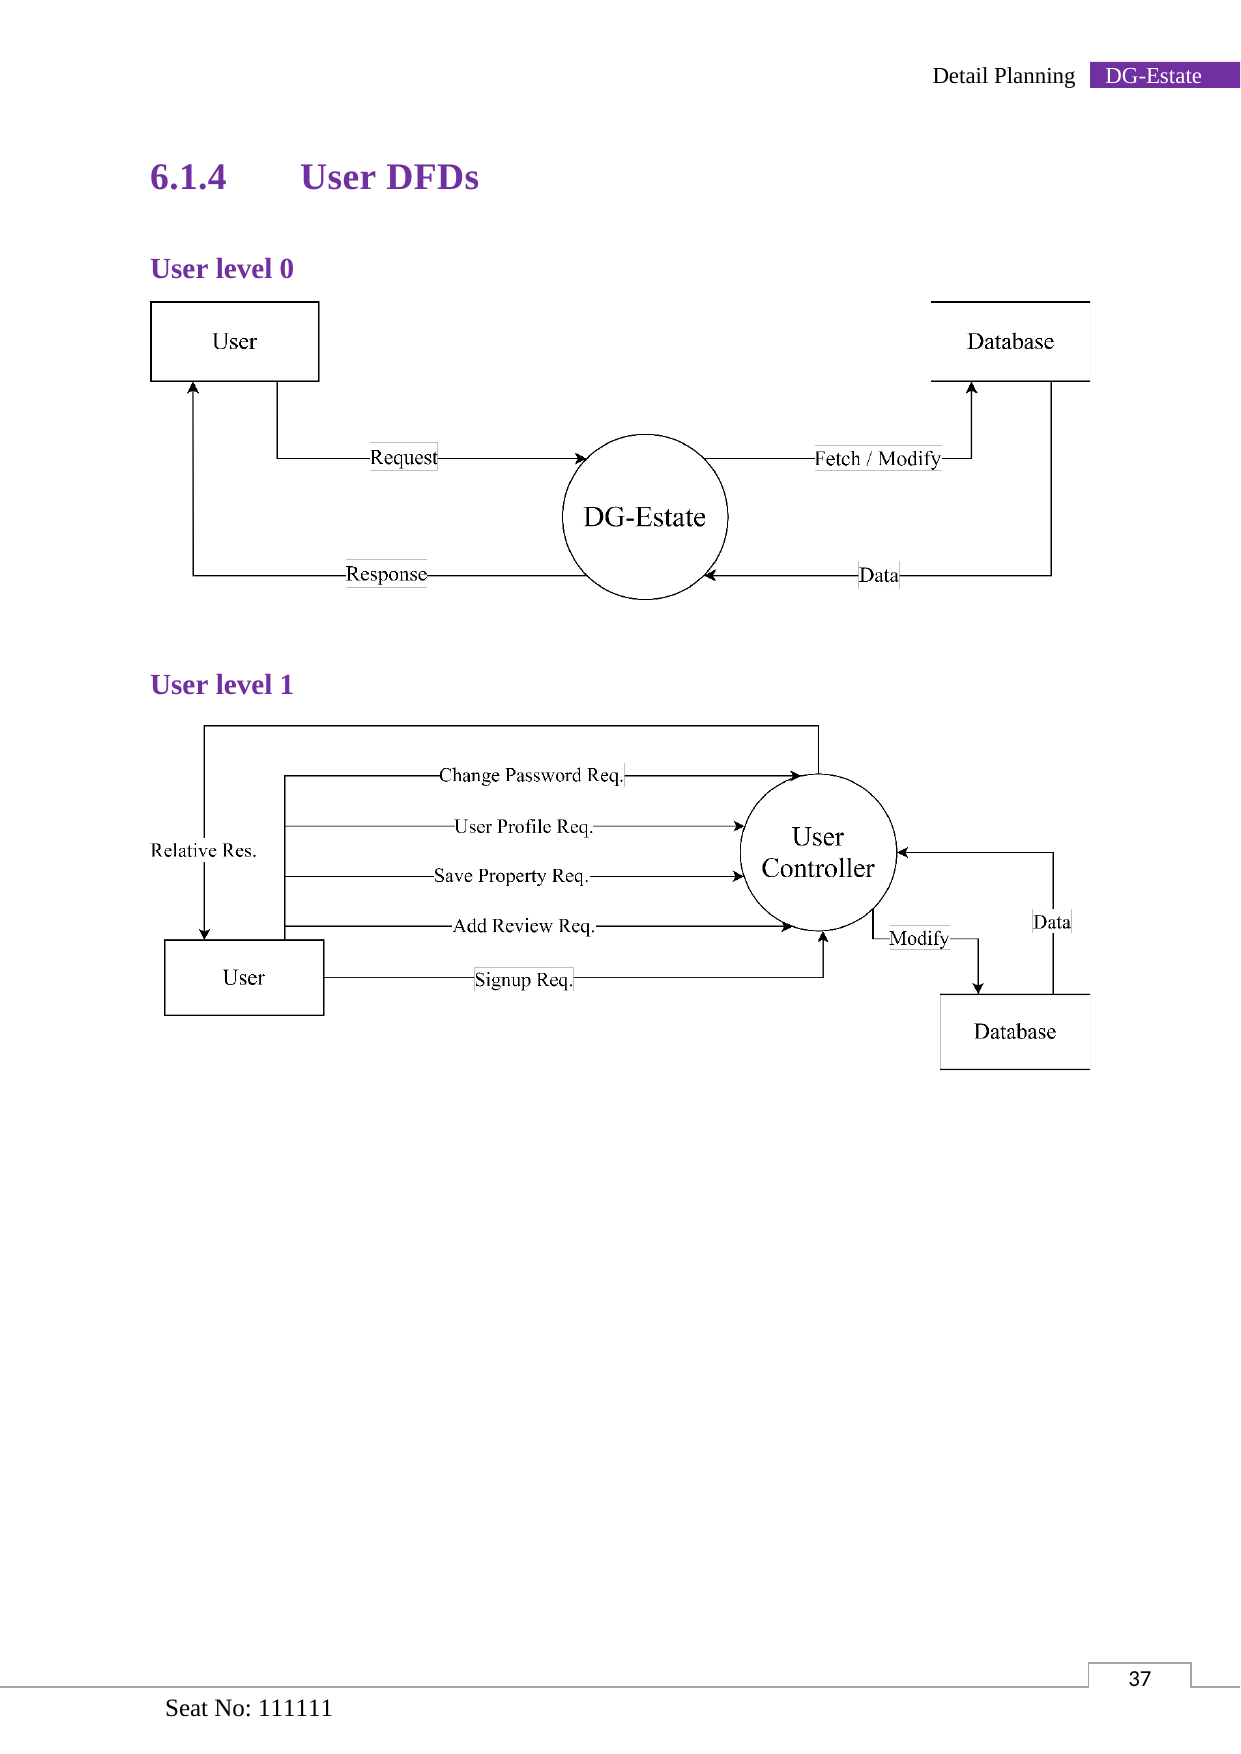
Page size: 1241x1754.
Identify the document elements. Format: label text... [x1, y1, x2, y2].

picture [150, 717, 1091, 1071]
subtitle User DFDs [150, 154, 1090, 197]
title User level 1 [150, 667, 1090, 700]
title User level 0 [150, 251, 1090, 284]
picture [150, 301, 1091, 600]
